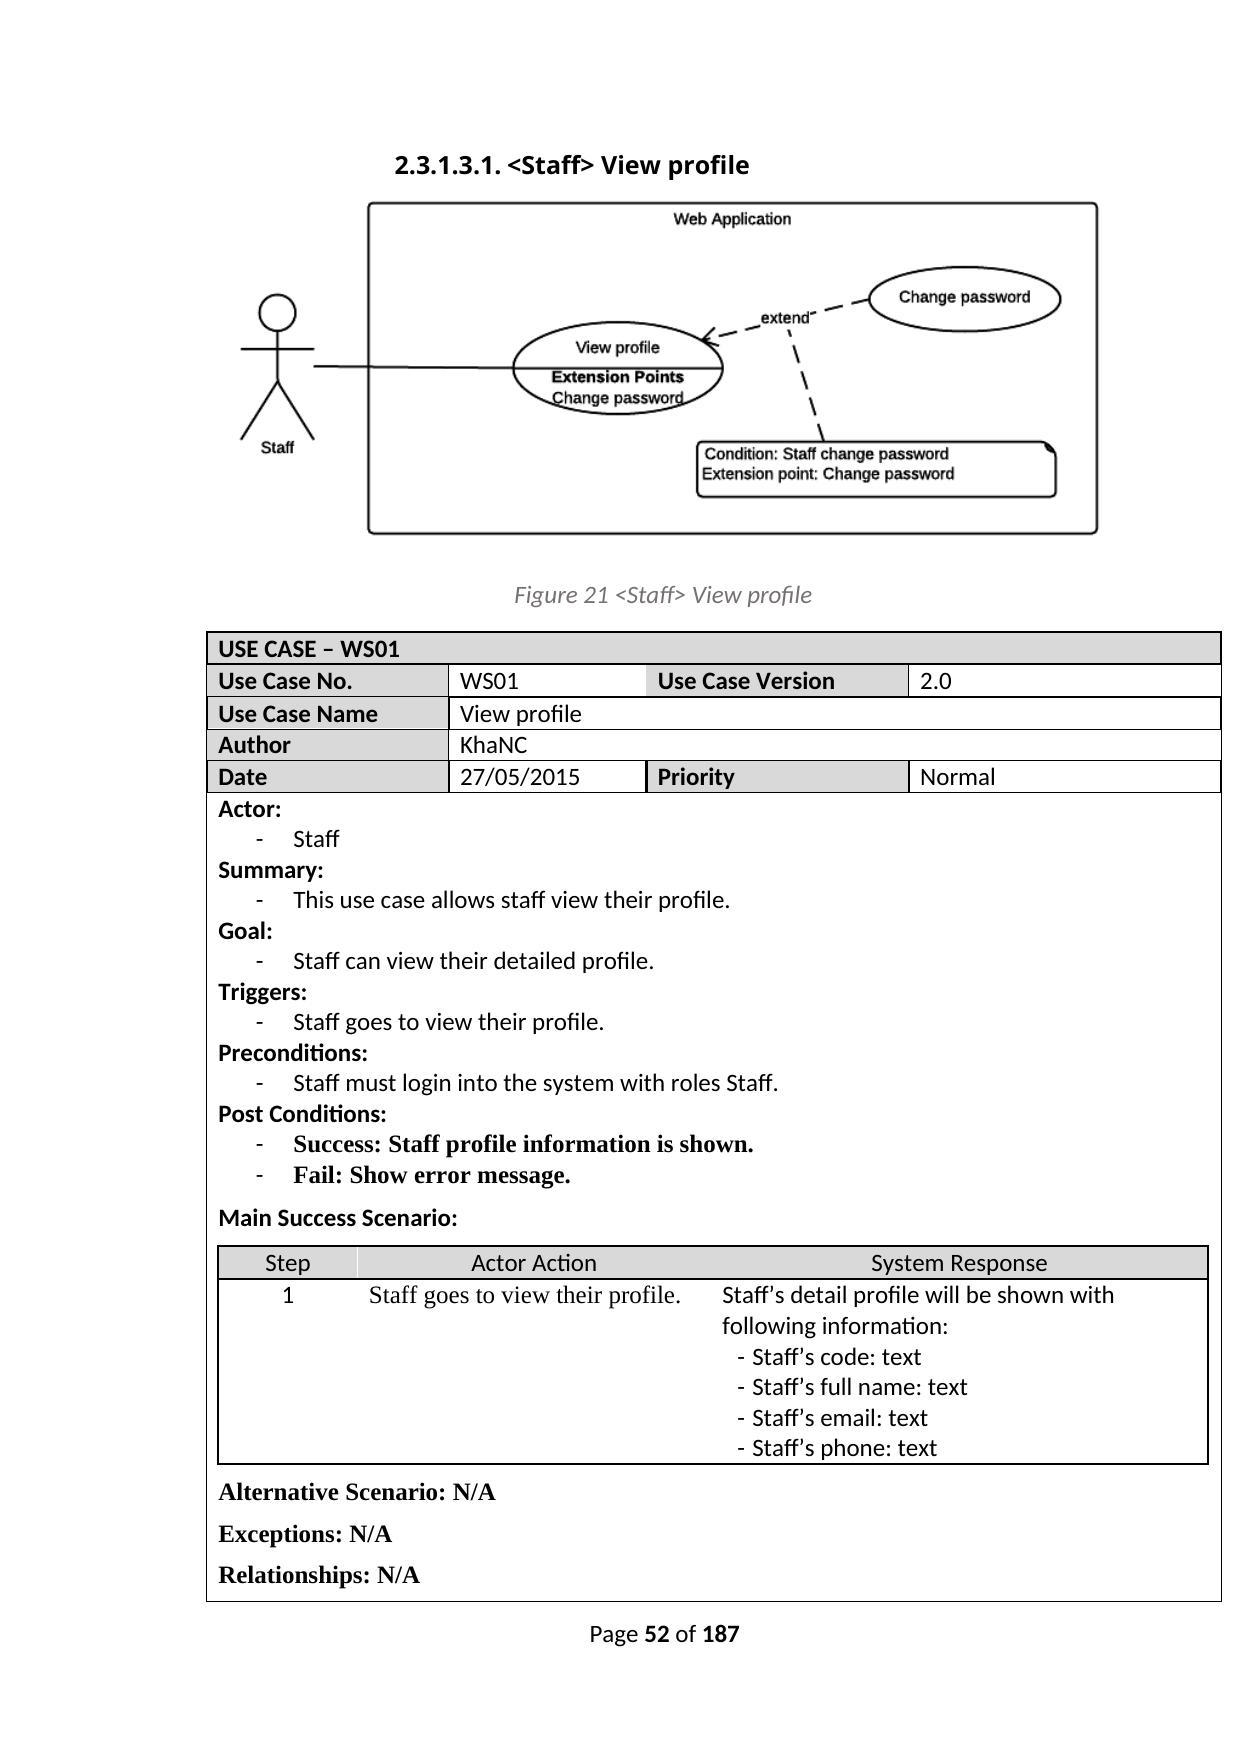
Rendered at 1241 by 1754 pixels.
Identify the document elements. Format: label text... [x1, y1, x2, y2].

table_cell 2.0 [909, 665, 1221, 696]
table_cell Priority [648, 761, 908, 792]
picture [208, 184, 1121, 561]
table_cell Use Case Version [646, 665, 908, 696]
text Figure 21 <Staff> View profile [207, 579, 1122, 610]
table_cell Normal [910, 761, 1220, 792]
table_cell Use Case No. [207, 665, 448, 696]
table_cell View profile [450, 698, 1220, 728]
table_cell Author [207, 730, 448, 760]
subtitle <Staff> View profile [394, 148, 1122, 182]
table_header USE CASE – WS01 [208, 633, 1220, 663]
table_cell Use Case Name [208, 697, 448, 728]
table_cell WS01 [449, 665, 646, 696]
table_cell 27/05/2015 [450, 761, 645, 792]
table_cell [207, 793, 1221, 1601]
table_cell KhaNC [449, 730, 1221, 760]
table_cell Date [208, 761, 448, 792]
